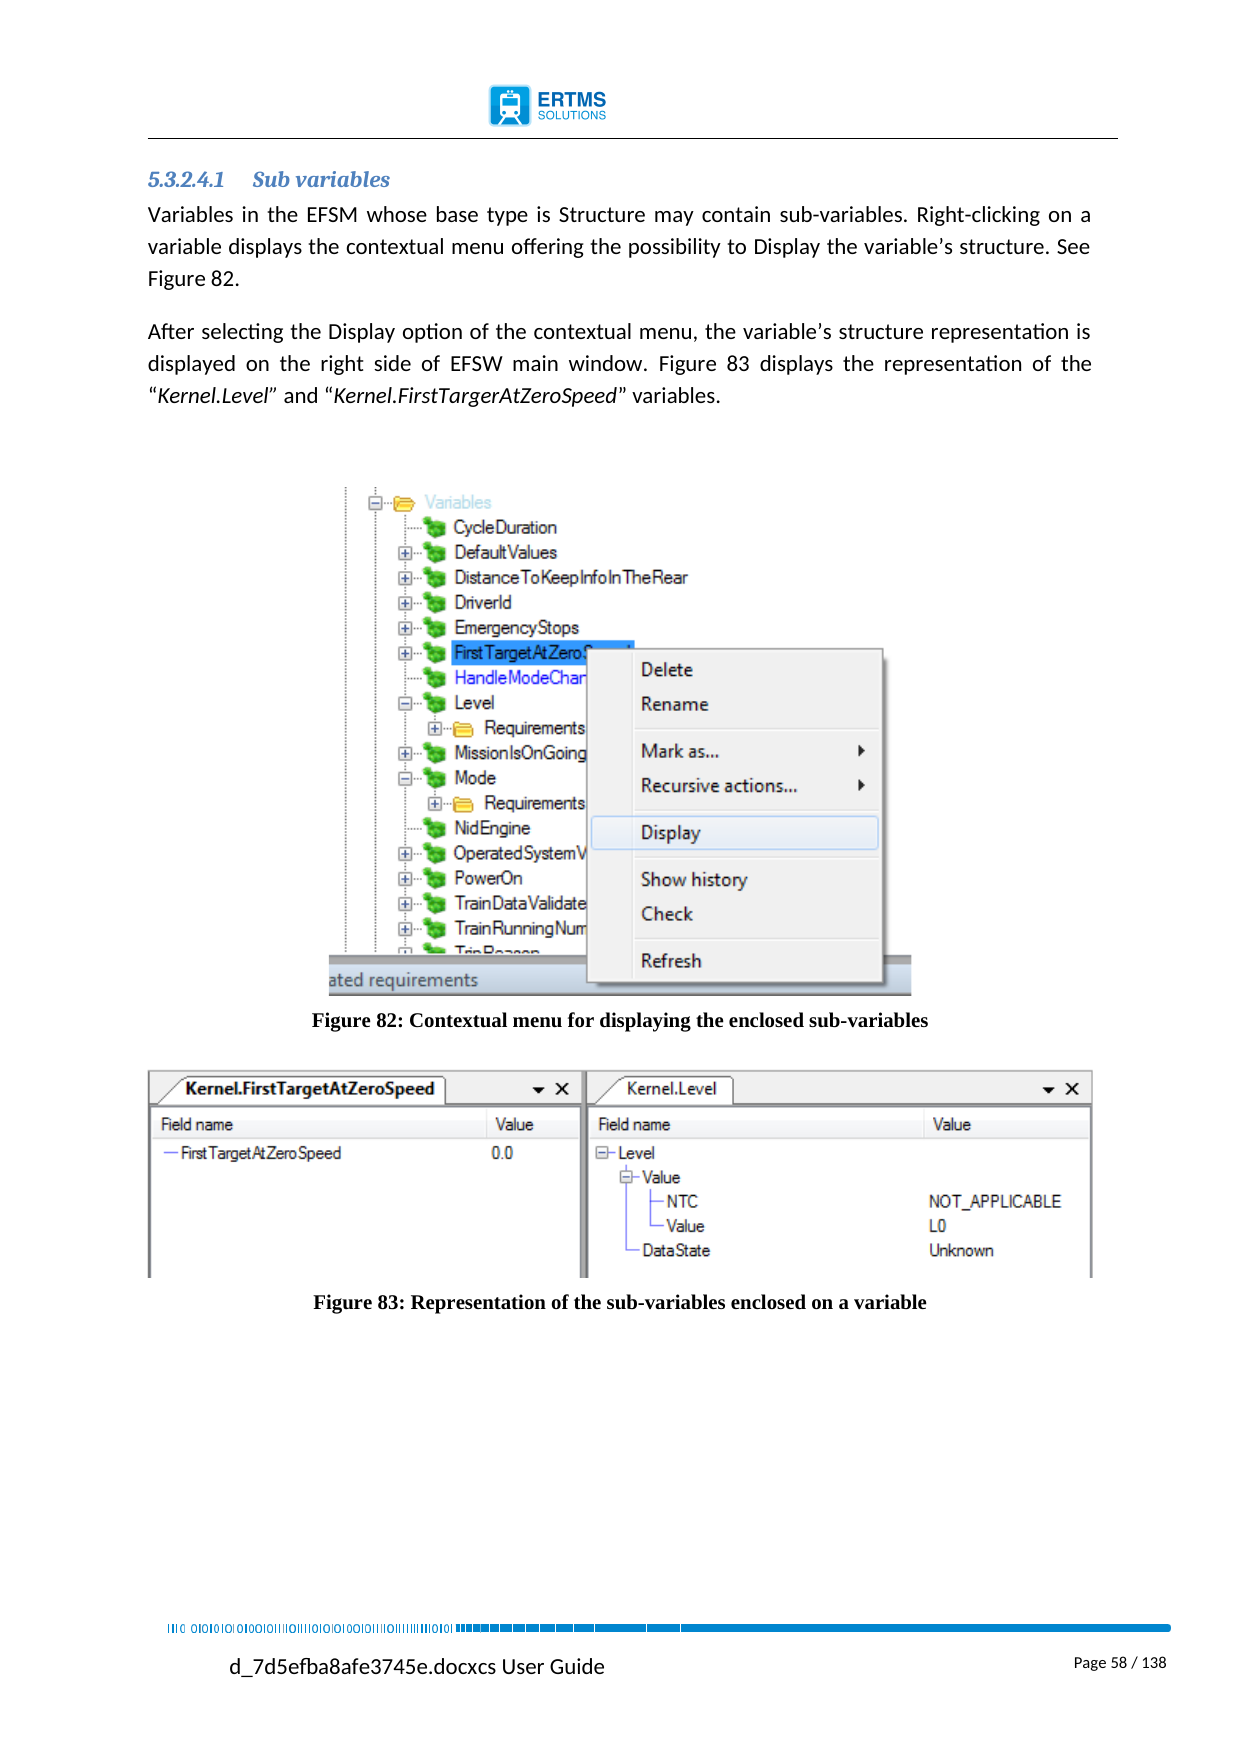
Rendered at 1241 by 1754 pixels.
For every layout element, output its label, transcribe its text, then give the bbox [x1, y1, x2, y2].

picture [328, 487, 912, 996]
subtitle Sub variables [148, 167, 1093, 193]
text After selecting the Display option of the contextual menu, the variable’s structure representation is displayed on the right side of EFSW main window. Figure 83 displays the representation of the “Kernel.Level” and “Kernel.FirstTargerAtZeroSpeed” variables. [148, 317, 1093, 409]
picture [167, 1624, 1171, 1633]
picture [147, 1069, 1093, 1278]
text Variables in the EFSM whose base type is Structure may contain sub-variables. Right-clicking on a variable displays the contextual menu offering the possibility to Display the variable’s structure. See Figure 82. [148, 200, 1093, 292]
picture [477, 73, 617, 138]
text Figure 83: Representation of the sub-variables enclosed on a variable [148, 1290, 1093, 1314]
text Figure 82: Contextual menu for displaying the enclosed sub-variables [148, 1008, 1093, 1032]
